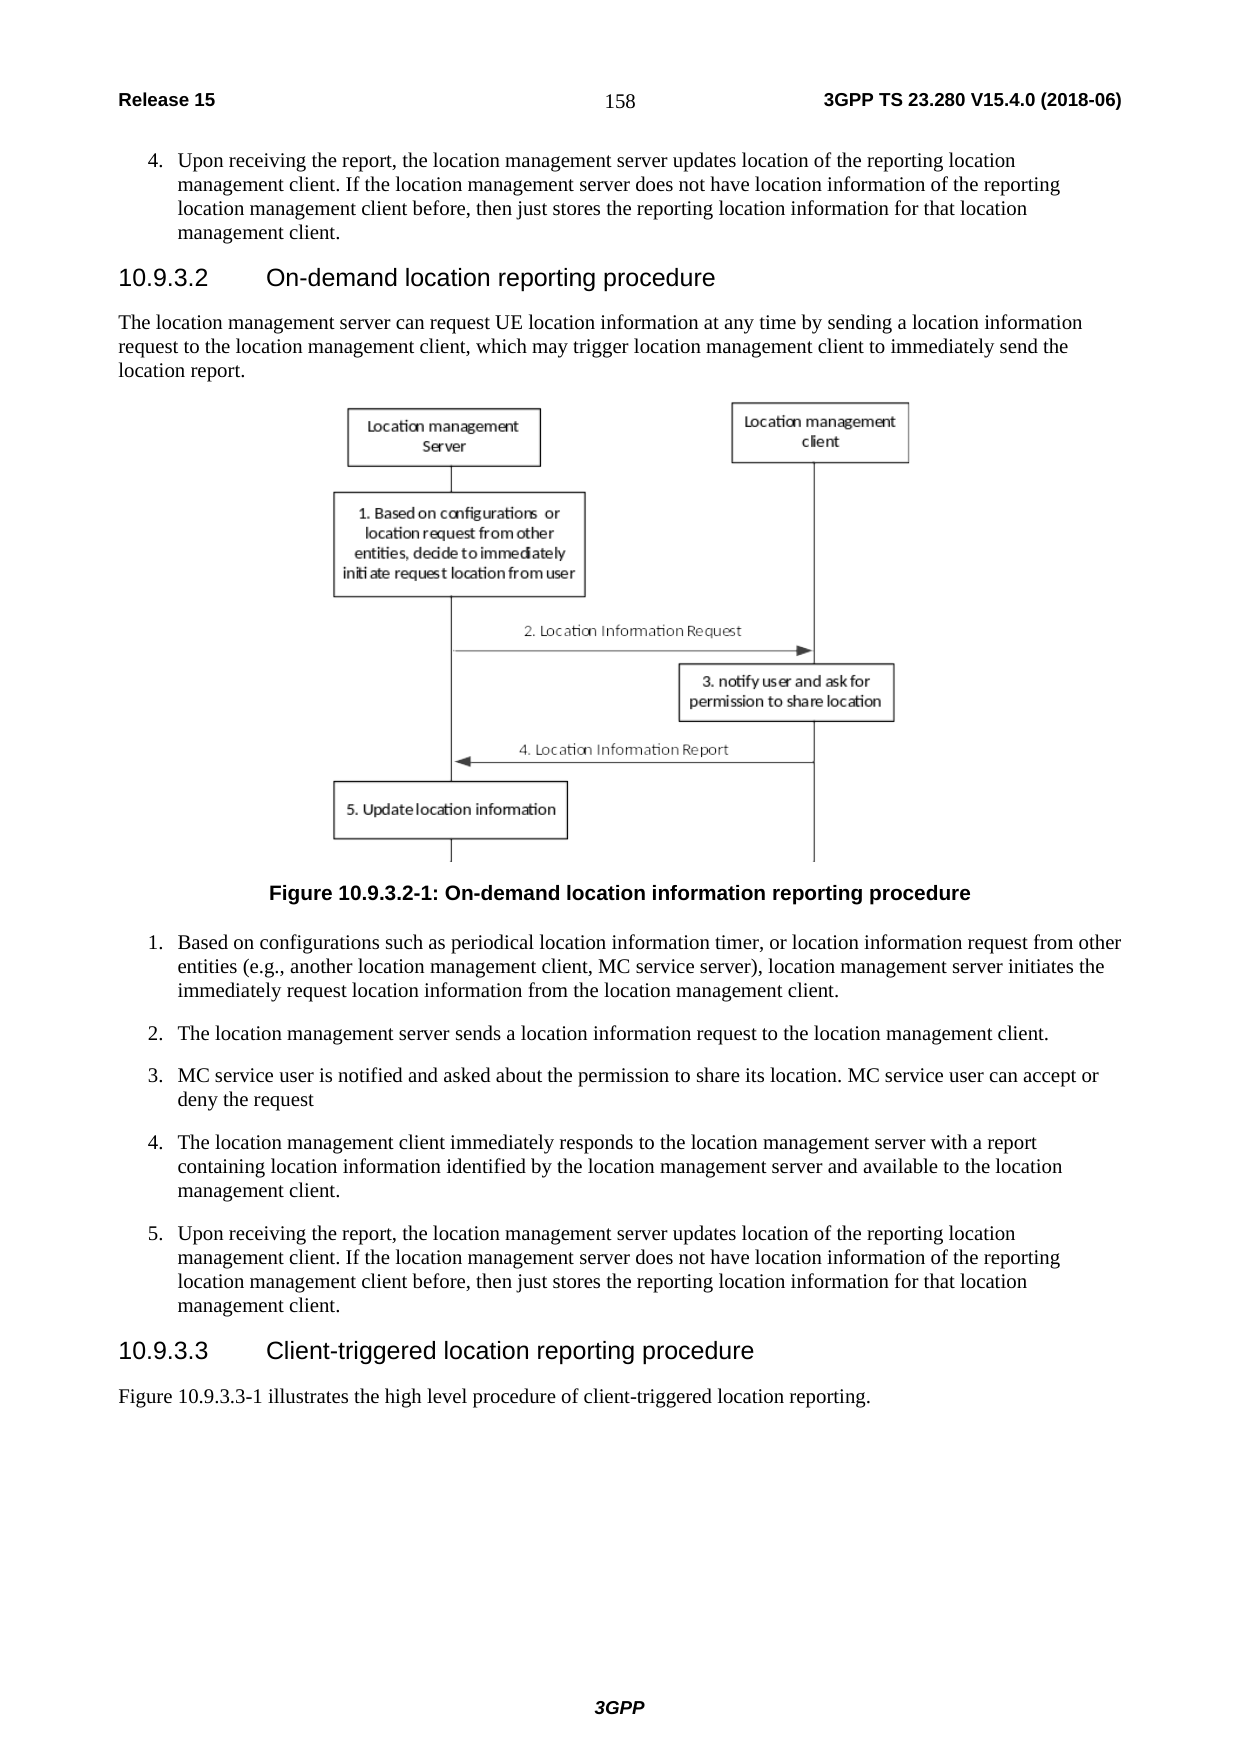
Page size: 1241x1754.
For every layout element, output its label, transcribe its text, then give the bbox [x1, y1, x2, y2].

text Figure 10.9.3.3-1 illustrates the high level procedure of client-triggered location reporting. [118, 1384, 1122, 1408]
text 1. Based on configurations such as periodical location information timer, or location information request from other entities (e.g., another location management client, MC service server), location management server initiates the immediately request location information from the location management client. [148, 929, 1122, 1002]
text 5. Upon receiving the report, the location management server updates location of the reporting location management client. If the location management server does not have location information of the reporting location management client before, then just stores the reporting location information for that location management client. [148, 1221, 1122, 1317]
subtitle 10.9.3.2 On-demand location reporting procedure [118, 262, 1122, 291]
subtitle 10.9.3.3 Client-triggered location reporting procedure [118, 1336, 1122, 1365]
text 3. MC service user is notified and asked about the permission to share its location. MC service user can accept or deny the request [148, 1063, 1122, 1111]
text 4. The location management client immediately responds to the location management server with a report containing location information identified by the location management server and available to the location management client. [148, 1130, 1122, 1202]
text The location management server can request UE location information at any time by sending a location information request to the location management client, which may trigger location management client to immediately send the location report. [118, 310, 1122, 382]
text Figure 10.9.3.2-1: On-demand location information reporting procedure [118, 881, 1122, 904]
text 2. The location management server sends a location information request to the location management client. [148, 1021, 1122, 1044]
text 4. Upon receiving the report, the location management server updates location of the reporting location management client. If the location management server does not have location information of the reporting location management client before, then just stores the reporting location information for that location management client. [148, 147, 1122, 244]
